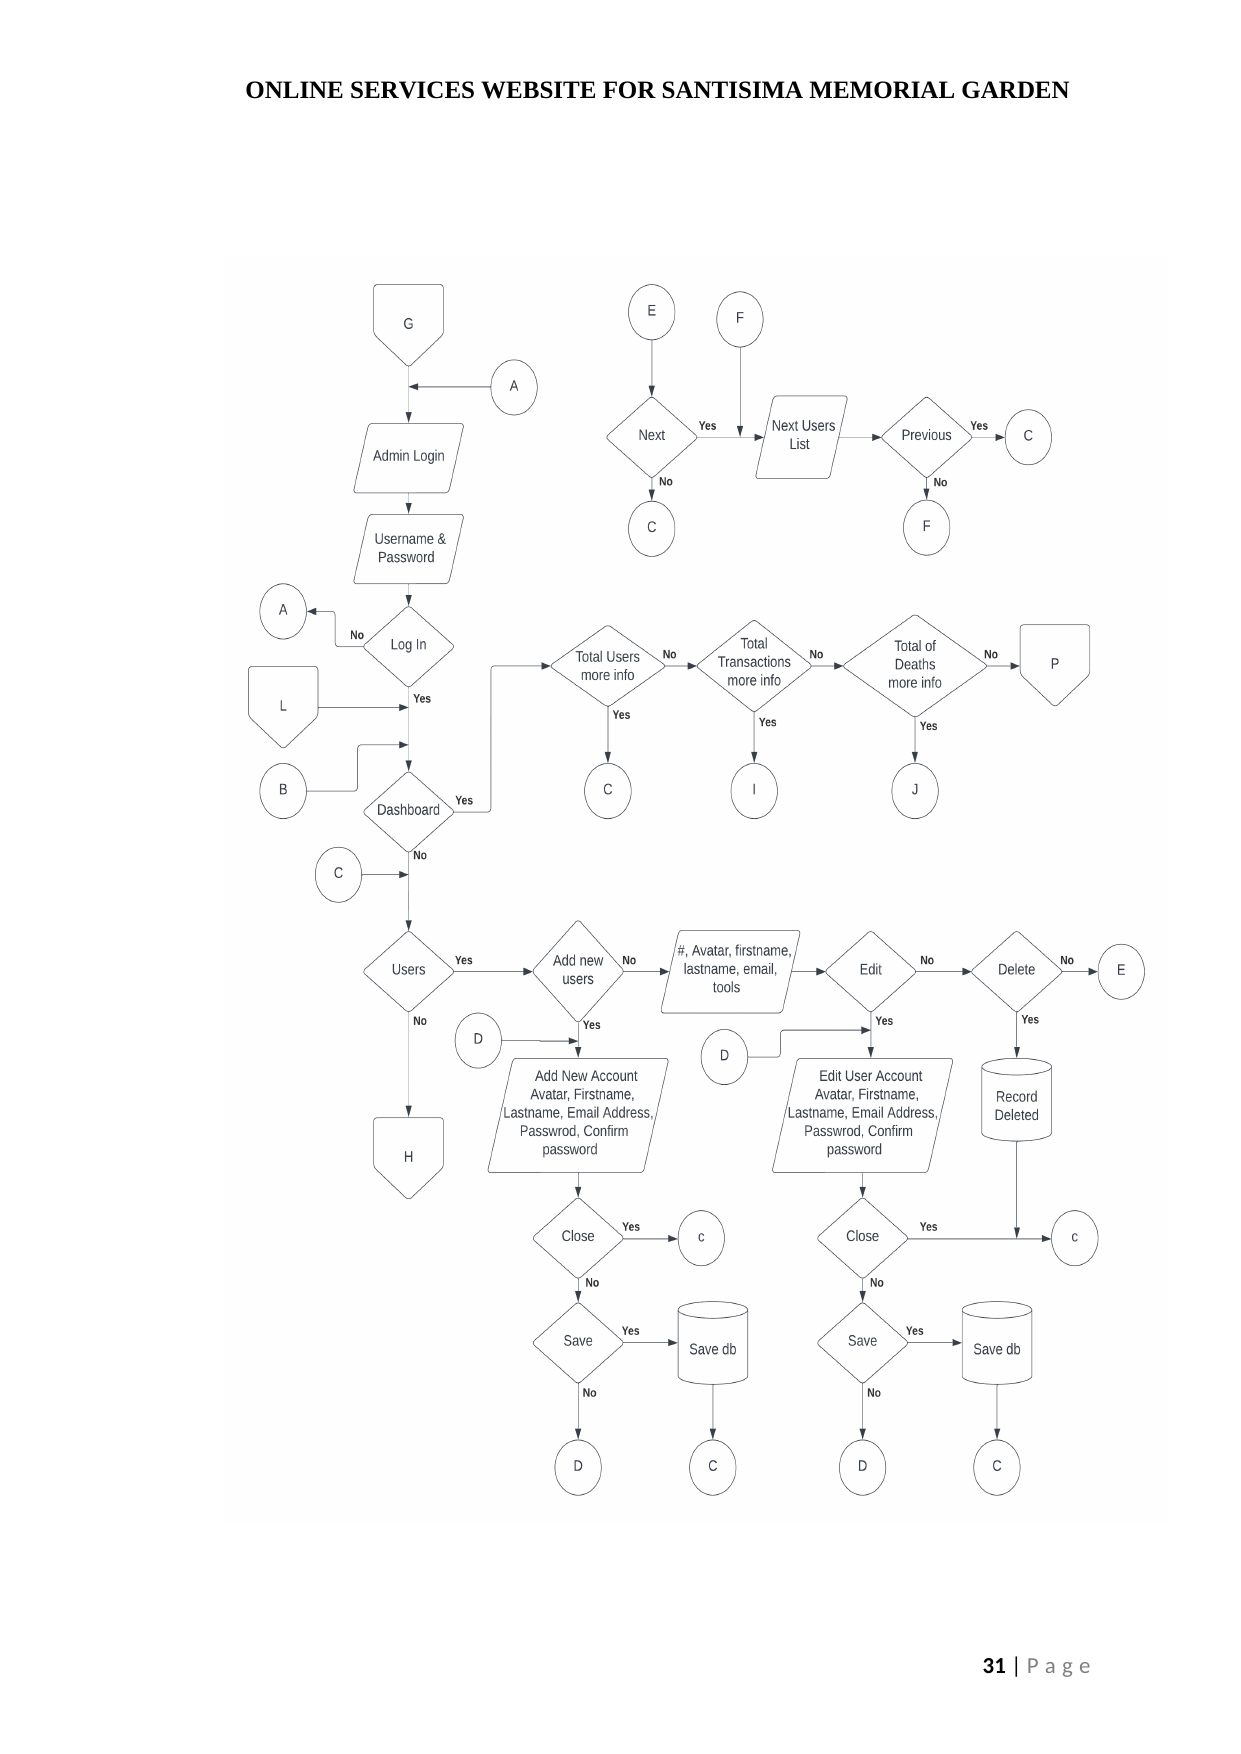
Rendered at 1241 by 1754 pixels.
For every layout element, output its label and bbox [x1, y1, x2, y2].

picture [225, 257, 1168, 1523]
